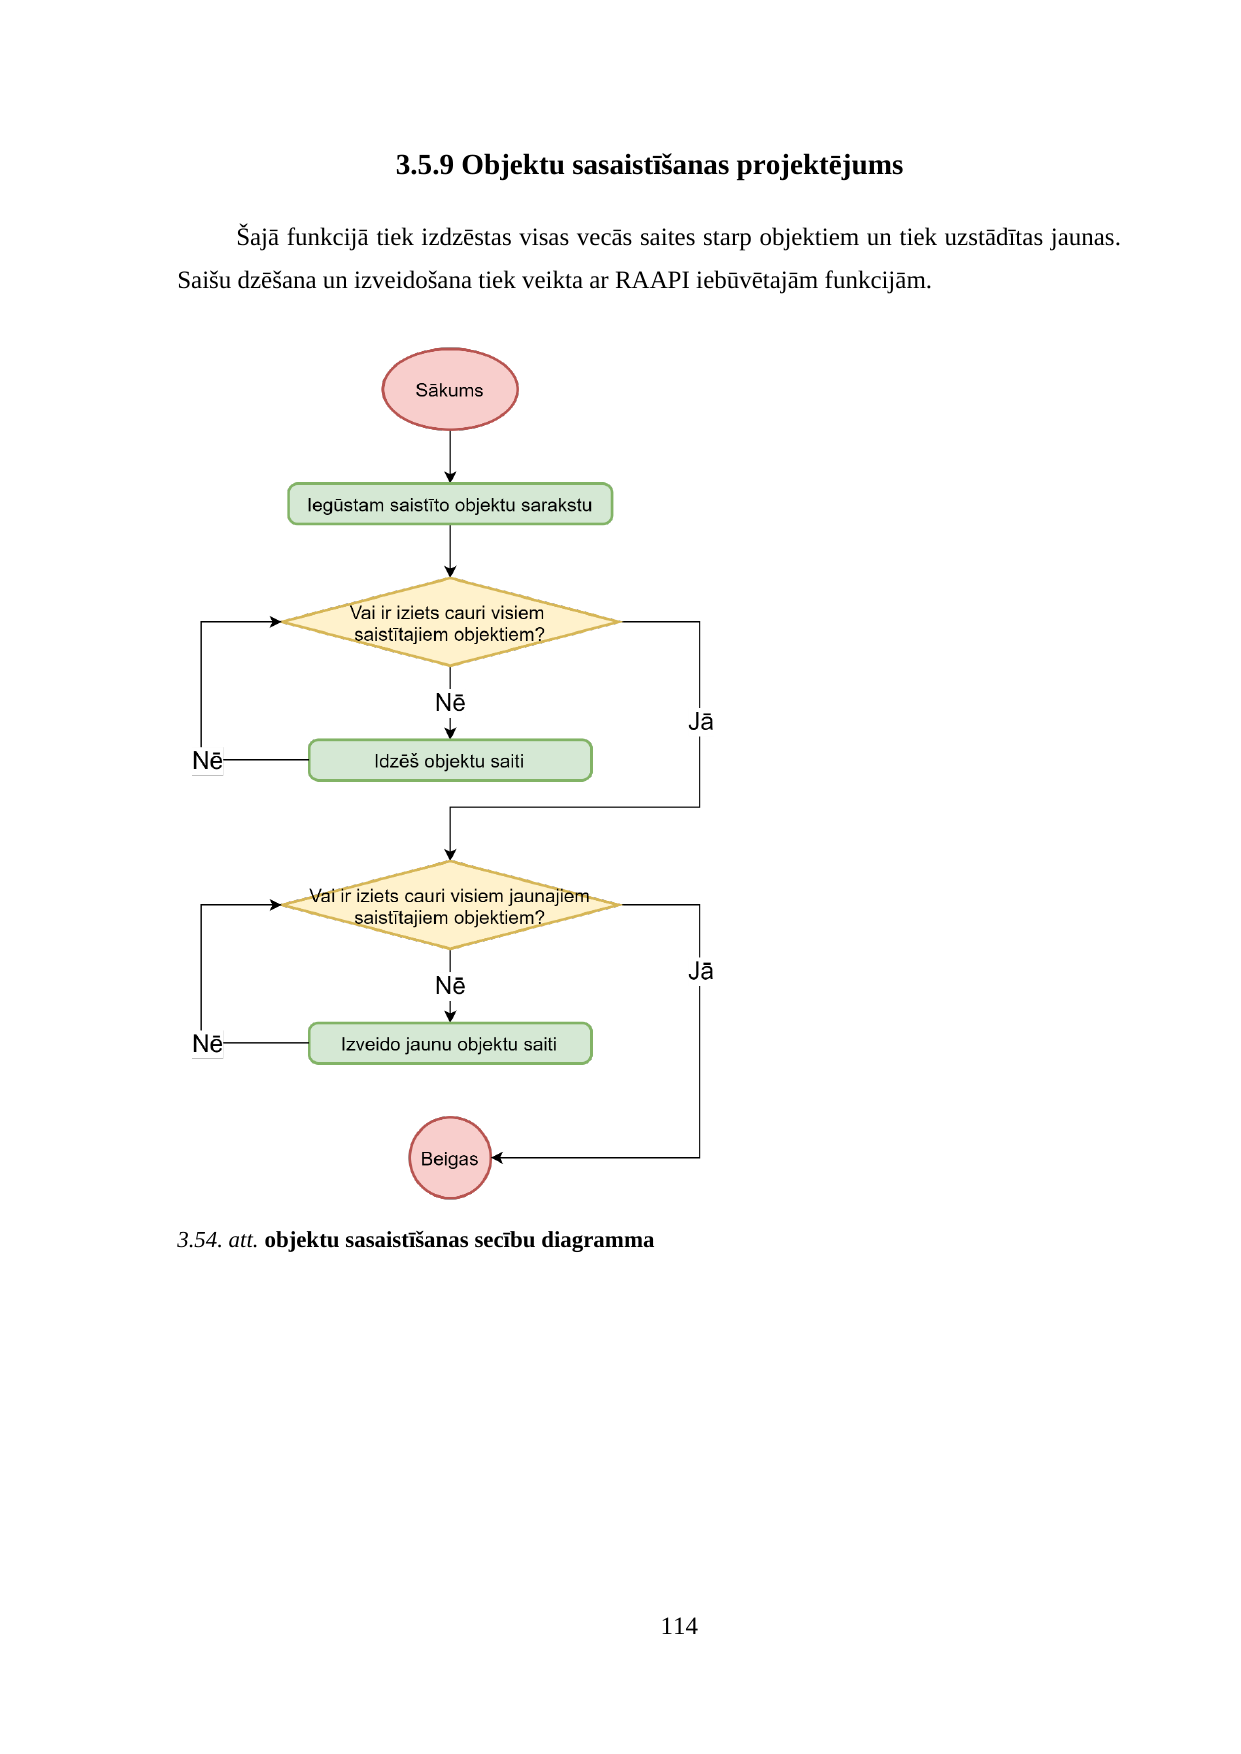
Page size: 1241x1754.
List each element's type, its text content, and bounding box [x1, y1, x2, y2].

subtitle 3.5.9 Objektu sasaistīšanas projektējums [177, 147, 1122, 181]
text Šajā funkcijā tiek izdzēstas visas vecās saites starp objektiem un tiek uzstādītas jaunas. Saišu dzēšana un izveidošana tiek veikta ar RAAPI iebūvētajām funkcijām. [177, 222, 1122, 294]
text 3.54. att. objektu sasaistīšanas secību diagramma [177, 1226, 1122, 1253]
picture [177, 333, 727, 1212]
